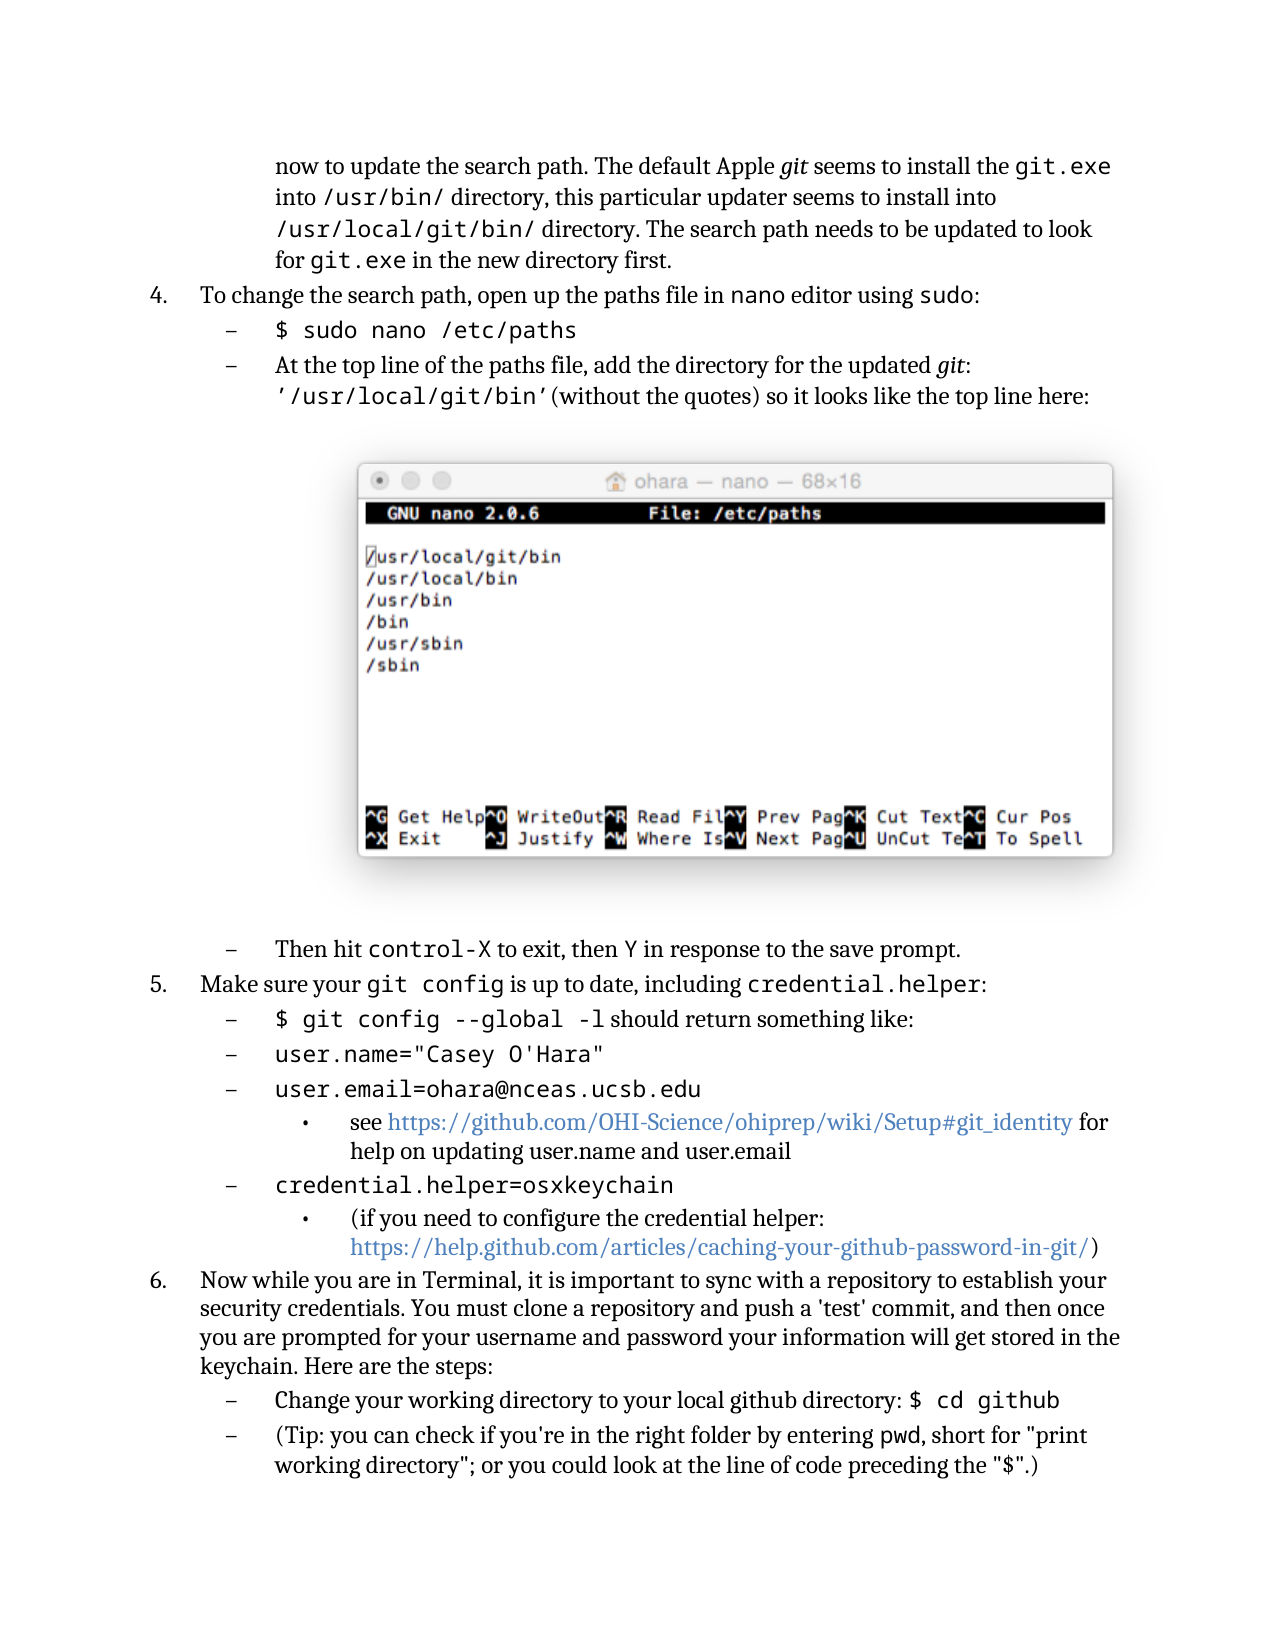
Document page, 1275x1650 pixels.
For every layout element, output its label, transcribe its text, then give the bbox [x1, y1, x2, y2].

list user.name="Casey O'Hara" [225, 1038, 1125, 1069]
list $ git config --global -l should return something like: [225, 1003, 1125, 1034]
picture [293, 411, 1169, 930]
list (Tip: you can check if you're in the right folder by entering pwd, short for "print working directory"; or you could look at the line of code preceding the "$".) [225, 1419, 1125, 1479]
list see https://github.com/OHI-Science/ohiprep/wiki/Setup#git_identity for help on updating user.name and user.email [300, 1108, 1125, 1166]
list credential.helper=osxkeychain [225, 1169, 1125, 1201]
list (if you need to configure the credential helper: https://help.github.com/articles/caching-your-github-password-in-git/) [300, 1204, 1125, 1262]
list Change your working directory to your local github directory: $ cd github [225, 1384, 1125, 1416]
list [225, 150, 1125, 275]
list user.email=ohara@nceas.ucsb.edu [225, 1073, 1125, 1104]
list To change the search path, open up the paths file in nano editor using sudo: [150, 279, 1125, 310]
list Now while you are in Terminal, it is important to sync with a repository to establish your security credentials. You must clone a repository and push a 'test' commit, and then once you are prompted for your username and password your information will get stored in the keychain. Here are the steps: [150, 1266, 1125, 1381]
list Make sure your git config is up to date, including credential.helper: [150, 968, 1125, 999]
list Then hit control-X to exit, then Y in response to the save prompt. [225, 933, 1125, 964]
list $ sudo nano /etc/paths [225, 314, 1125, 345]
